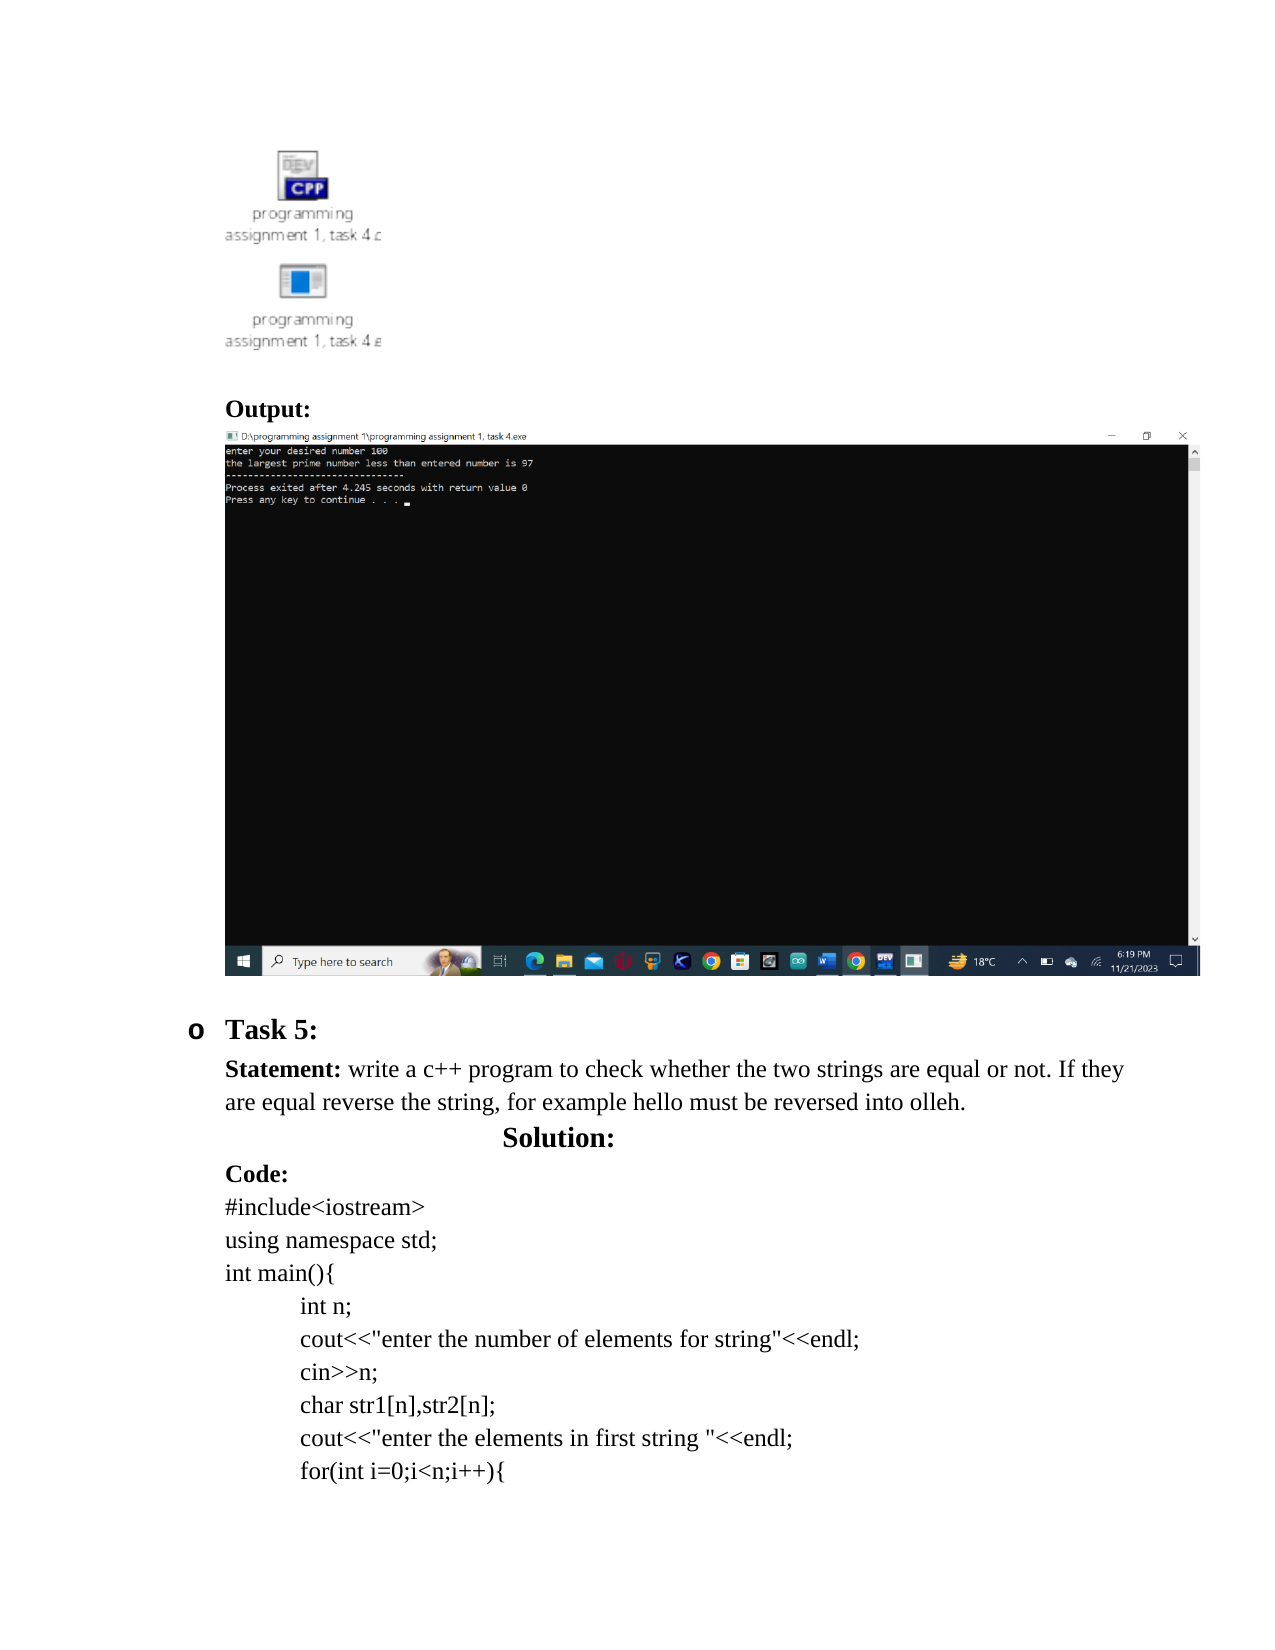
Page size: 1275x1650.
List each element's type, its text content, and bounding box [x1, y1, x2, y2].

list Code: [225, 1159, 1125, 1188]
list #include<iostream> [225, 1192, 1125, 1221]
list int n; [225, 1291, 1125, 1320]
list Task 5: [187, 1012, 1125, 1048]
list Statement: write a c++ program to check whether the two strings are equal or not. If they are equal reverse the string, for example hello must be reversed into olleh. Solution: [225, 1054, 1125, 1154]
list cout<<"enter the elements in first string "<<endl; [225, 1423, 1125, 1452]
list cout<<"enter the number of elements for string"<<endl; [225, 1324, 1125, 1353]
list using namespace std; [225, 1225, 1125, 1254]
list cin>>n; [225, 1357, 1125, 1386]
list char str1[n],str2[n]; [225, 1390, 1125, 1419]
list int main(){ [225, 1258, 1125, 1287]
list Output: [225, 394, 1125, 423]
picture [225, 427, 1200, 976]
list for(int i=0;i<n;i++){ [225, 1456, 1125, 1485]
